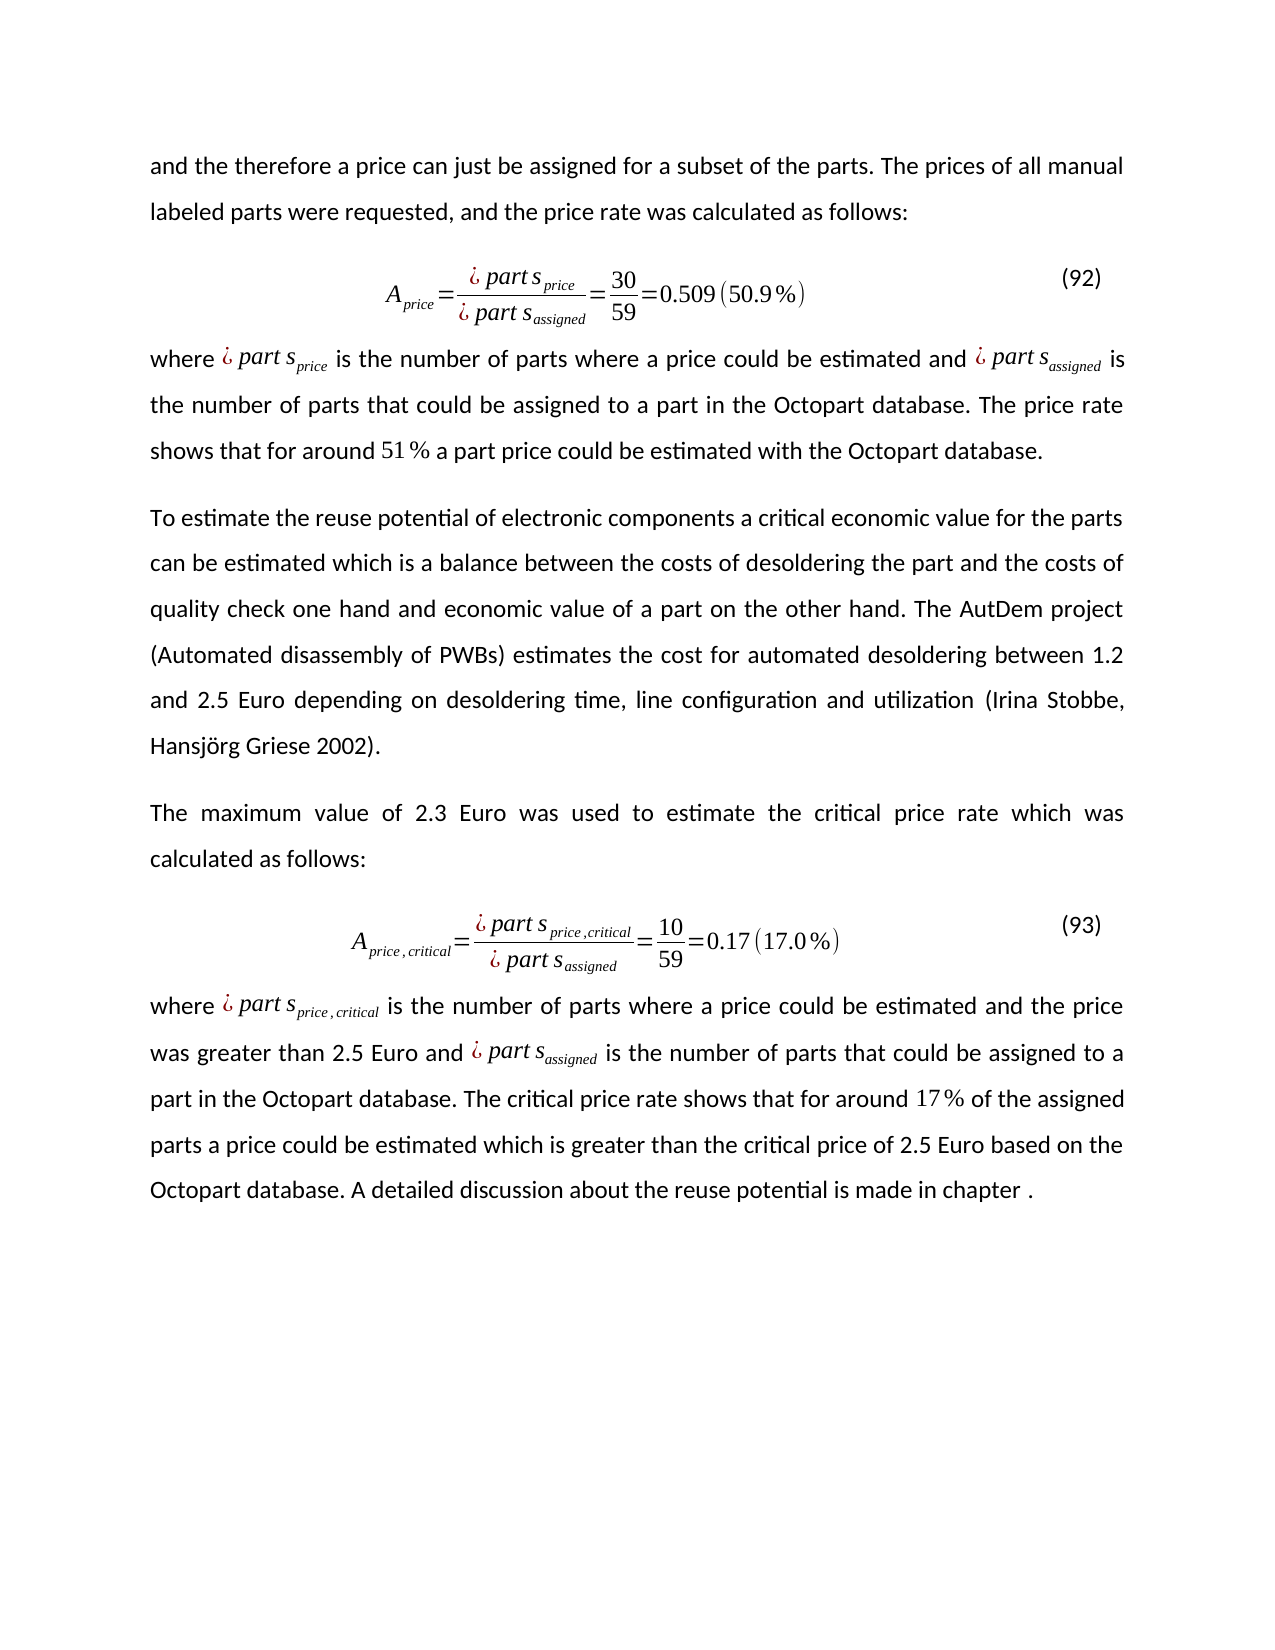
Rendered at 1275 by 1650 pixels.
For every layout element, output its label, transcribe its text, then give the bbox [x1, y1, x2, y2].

text The maximum value of 2.3 Euro was used to estimate the critical price rate which was calculated as follows: [150, 797, 1125, 873]
text To estimate the reuse potential of electronic components a critical economic value for the parts can be estimated which is a balance between the costs of desoldering the part and the costs of quality check one hand and economic value of a part on the other hand. The AutDem project (Automated disassembly of PWBs) estimates the cost for automated desoldering between 1.2 and 2.5 Euro depending on desoldering time, line configuration and utilization. [150, 502, 1125, 761]
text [150, 150, 1125, 226]
table_header [139, 262, 1050, 343]
text where is the number of parts where a price could be estimated and is the number of parts that could be assigned to a part in the Octopart database. The price rate shows that for around a part price could be estimated with the Octopart database. [150, 343, 1125, 466]
table_header [139, 909, 1050, 990]
text where is the number of parts where a price could be estimated and the price was greater than 2.5 Euro and is the number of parts that could be assigned to a part in the Octopart database. The critical price rate shows that for around of the assigned parts a price could be estimated which is greater than the critical price of 2.5 Euro based on the Octopart database. A detailed discussion about the reuse potential is made in chapter 0. [150, 990, 1125, 1205]
